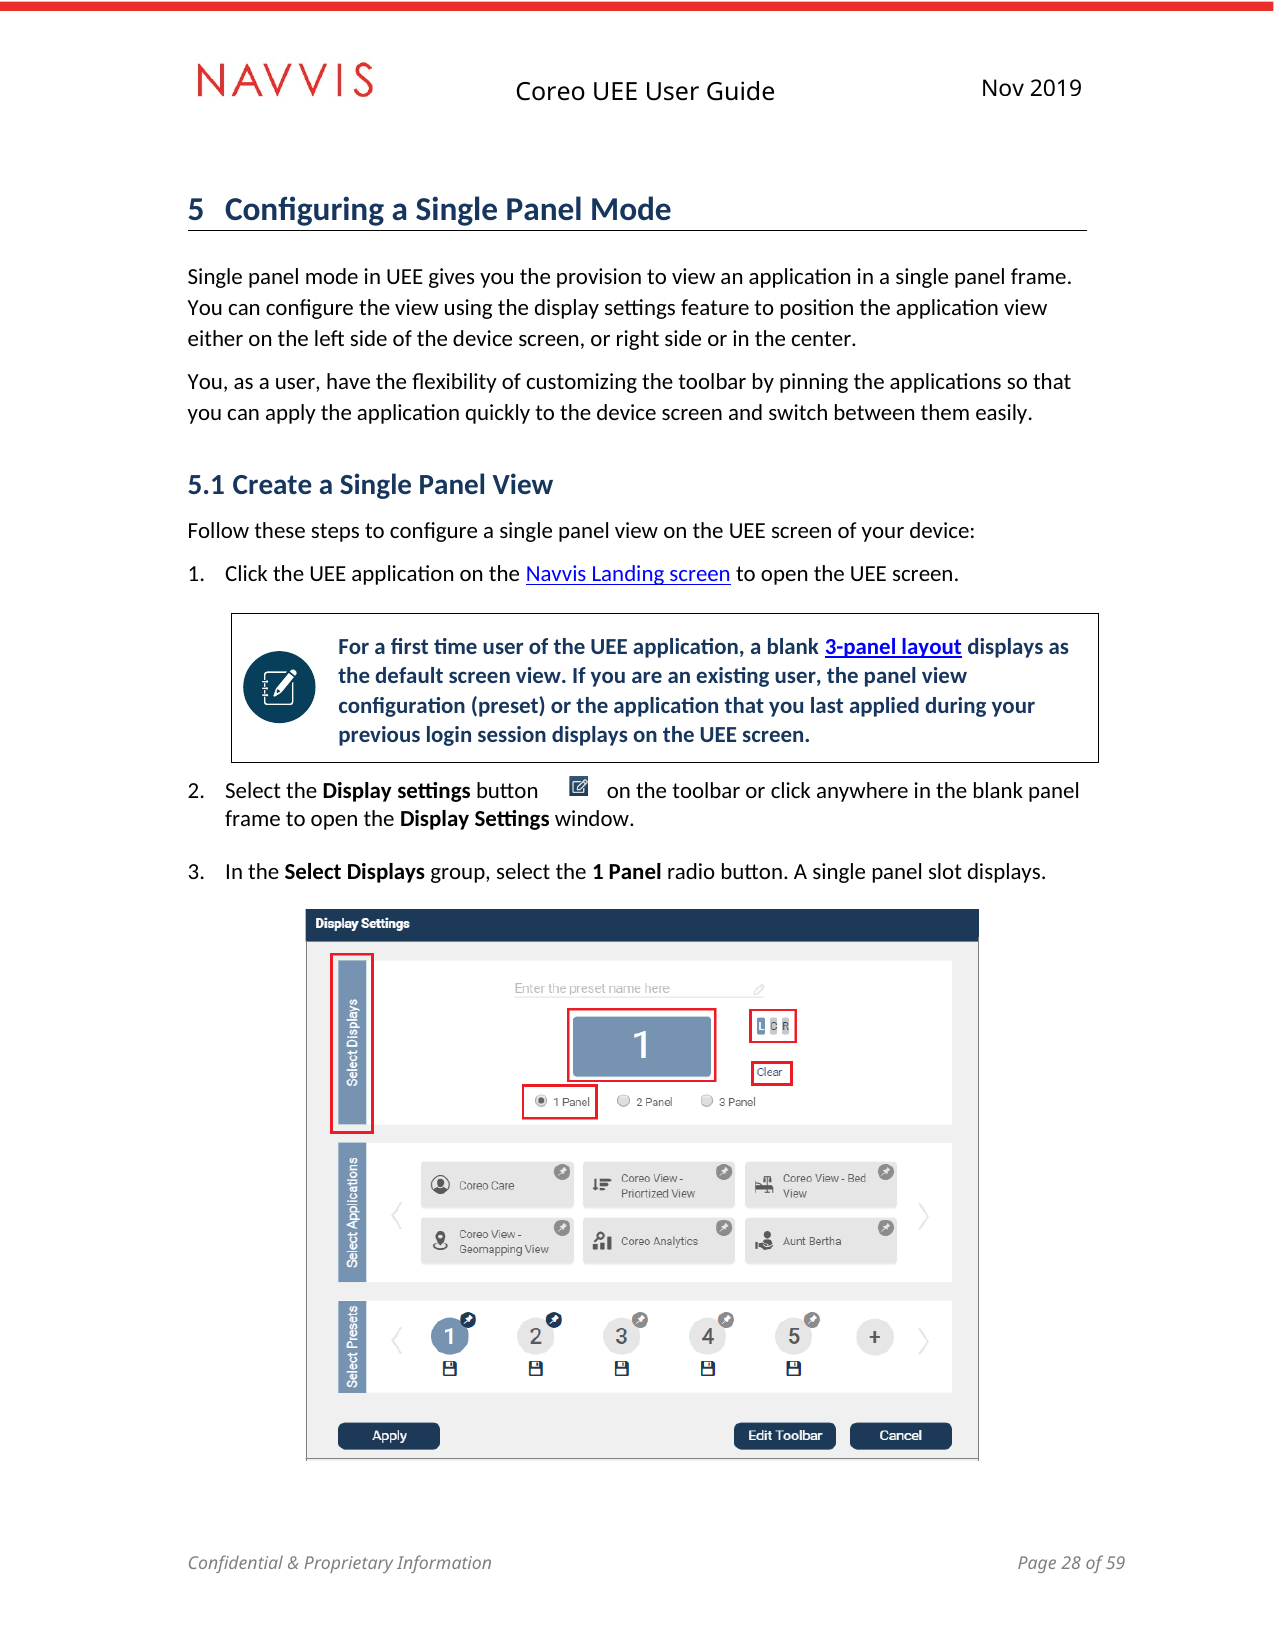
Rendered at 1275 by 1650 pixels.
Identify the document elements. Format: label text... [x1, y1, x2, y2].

subtitle Create a Single Panel View [187, 466, 1087, 502]
table_header [232, 614, 327, 762]
picture [305, 909, 981, 1462]
picture [187, 55, 383, 104]
text Single panel mode in UEE gives you the provision to view an application in a single panel frame. You can configure the view using the display settings feature to position the application view either on the left side of the device screen, or right side or in the center. [187, 262, 1087, 352]
text You, as a user, have the flexibility of customizing the toolbar by pinning the applications so that you can apply the application quickly to the device screen and switch between them easily. [187, 367, 1087, 426]
subtitle Configuring a Single Panel Mode [187, 187, 1087, 231]
table_header For a first time user of the UEE application, a blank 3-panel layout displays as the default screen view. If you are an existing user, the panel view configuration (preset) or the application that you last applied during your previous login session displays on the UEE screen. [327, 614, 1098, 762]
list In the Select Displays group, select the 1 Panel radio button. A single panel slot displays. [187, 857, 1087, 885]
list Select the Display settings button on the toolbar or click anywhere in the blank panel frame to open the Display Settings window. [187, 776, 1087, 832]
list Click the UEE application on the Navvis Landing screen to open the UEE screen. [187, 559, 1087, 587]
picture [569, 776, 591, 799]
text Follow these steps to configure a single panel view on the UEE screen of your device: [187, 516, 1087, 544]
